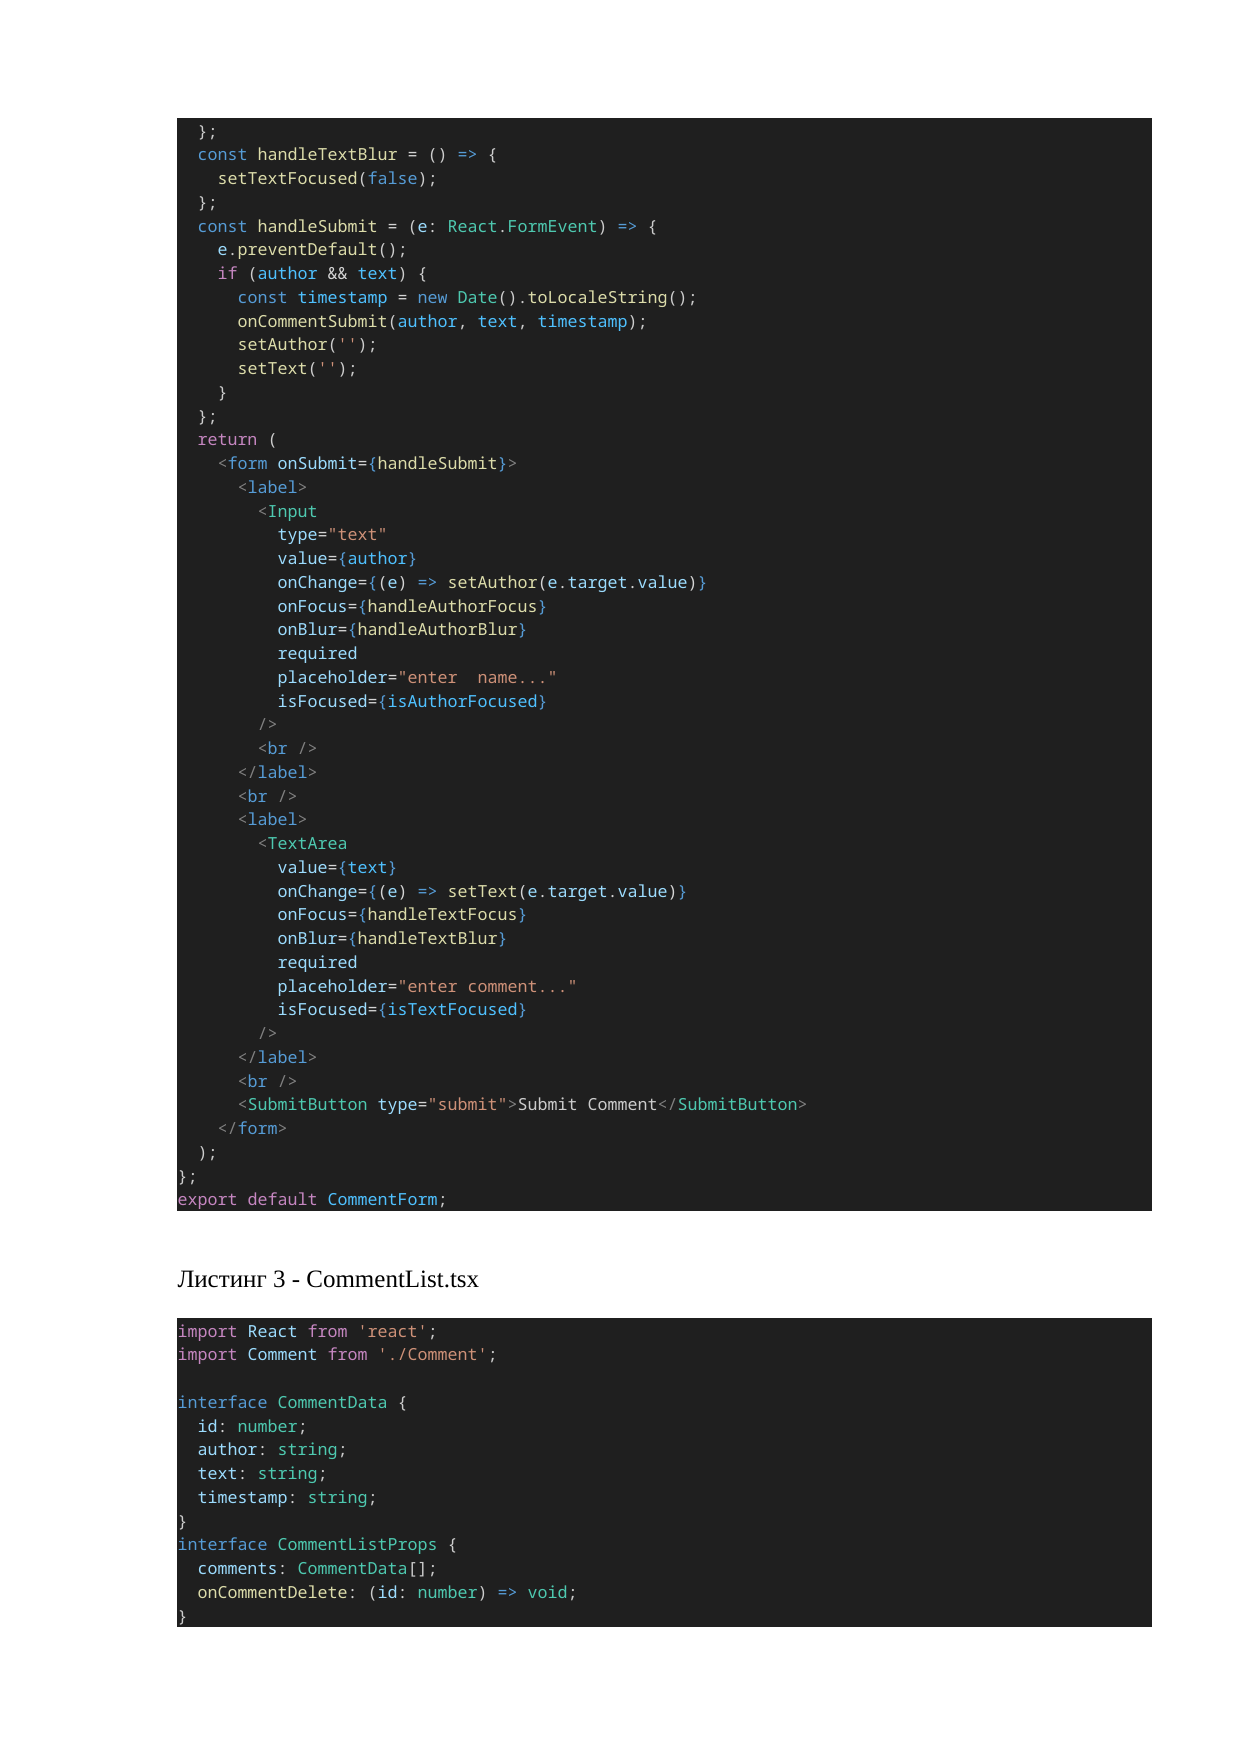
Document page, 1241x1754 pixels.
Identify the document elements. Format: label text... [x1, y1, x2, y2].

text }; [177, 1163, 1152, 1187]
text timestamp: string; [177, 1484, 1152, 1508]
text } [177, 379, 1152, 403]
text e.preventDefault(); [177, 237, 1152, 261]
text type="text" [177, 522, 1152, 546]
text onChange={(e) => setAuthor(e.target.value)} [177, 569, 1152, 593]
text </label> [177, 759, 1152, 783]
text export default CommentForm; [177, 1187, 1152, 1211]
text onFocus={handleAuthorFocus} [177, 593, 1152, 617]
text setAuthor(''); [177, 332, 1152, 356]
text import Comment from './Comment'; [177, 1342, 1152, 1366]
text const handleTextBlur = () => { [177, 142, 1152, 166]
text author: string; [177, 1437, 1152, 1461]
text onCommentSubmit(author, text, timestamp); [177, 308, 1152, 332]
text onCommentDelete: (id: number) => void; [177, 1579, 1152, 1603]
text placeholder="enter comment..." [177, 973, 1152, 997]
text }; [177, 403, 1152, 427]
text <br /> [177, 1068, 1152, 1092]
text <Input [177, 498, 1152, 522]
text comments: CommentData[]; [177, 1556, 1152, 1579]
text text: string; [177, 1461, 1152, 1484]
text onBlur={handleTextBlur} [177, 926, 1152, 949]
text interface CommentListProps { [177, 1532, 1152, 1556]
text <label> [177, 807, 1152, 831]
text /> [177, 712, 1152, 736]
text isFocused={isAuthorFocused} [177, 688, 1152, 712]
text <br /> [177, 736, 1152, 759]
text interface CommentData { [177, 1389, 1152, 1413]
text } [177, 1603, 1152, 1627]
text onFocus={handleTextFocus} [177, 902, 1152, 926]
text <TextArea [177, 831, 1152, 854]
text Листинг 3 - CommentList.tsx [177, 1264, 1152, 1293]
text <br /> [177, 783, 1152, 807]
text onBlur={handleAuthorBlur} [177, 617, 1152, 641]
text onChange={(e) => setText(e.target.value)} [177, 878, 1152, 902]
text required [177, 641, 1152, 664]
text </label> [177, 1044, 1152, 1068]
text </form> [177, 1116, 1152, 1139]
text setTextFocused(false); [177, 166, 1152, 189]
text <label> [177, 474, 1152, 498]
text if (author && text) { [177, 261, 1152, 284]
text import React from 'react'; [177, 1318, 1152, 1342]
text placeholder="enter name..." [177, 664, 1152, 688]
text const handleSubmit = (e: React.FormEvent) => { [177, 213, 1152, 237]
text }; [177, 189, 1152, 213]
text return ( [177, 427, 1152, 451]
text const timestamp = new Date().toLocaleString(); [177, 284, 1152, 308]
text <SubmitButton type="submit">Submit Comment</SubmitButton> [177, 1092, 1152, 1116]
text id: number; [177, 1413, 1152, 1437]
text }; [177, 118, 1152, 142]
text setText(''); [177, 356, 1152, 379]
text /> [177, 1021, 1152, 1044]
text } [177, 1508, 1152, 1532]
text isFocused={isTextFocused} [177, 997, 1152, 1021]
text value={author} [177, 546, 1152, 569]
text <form onSubmit={handleSubmit}> [177, 451, 1152, 474]
text value={text} [177, 854, 1152, 878]
text required [177, 949, 1152, 973]
text ); [177, 1139, 1152, 1163]
